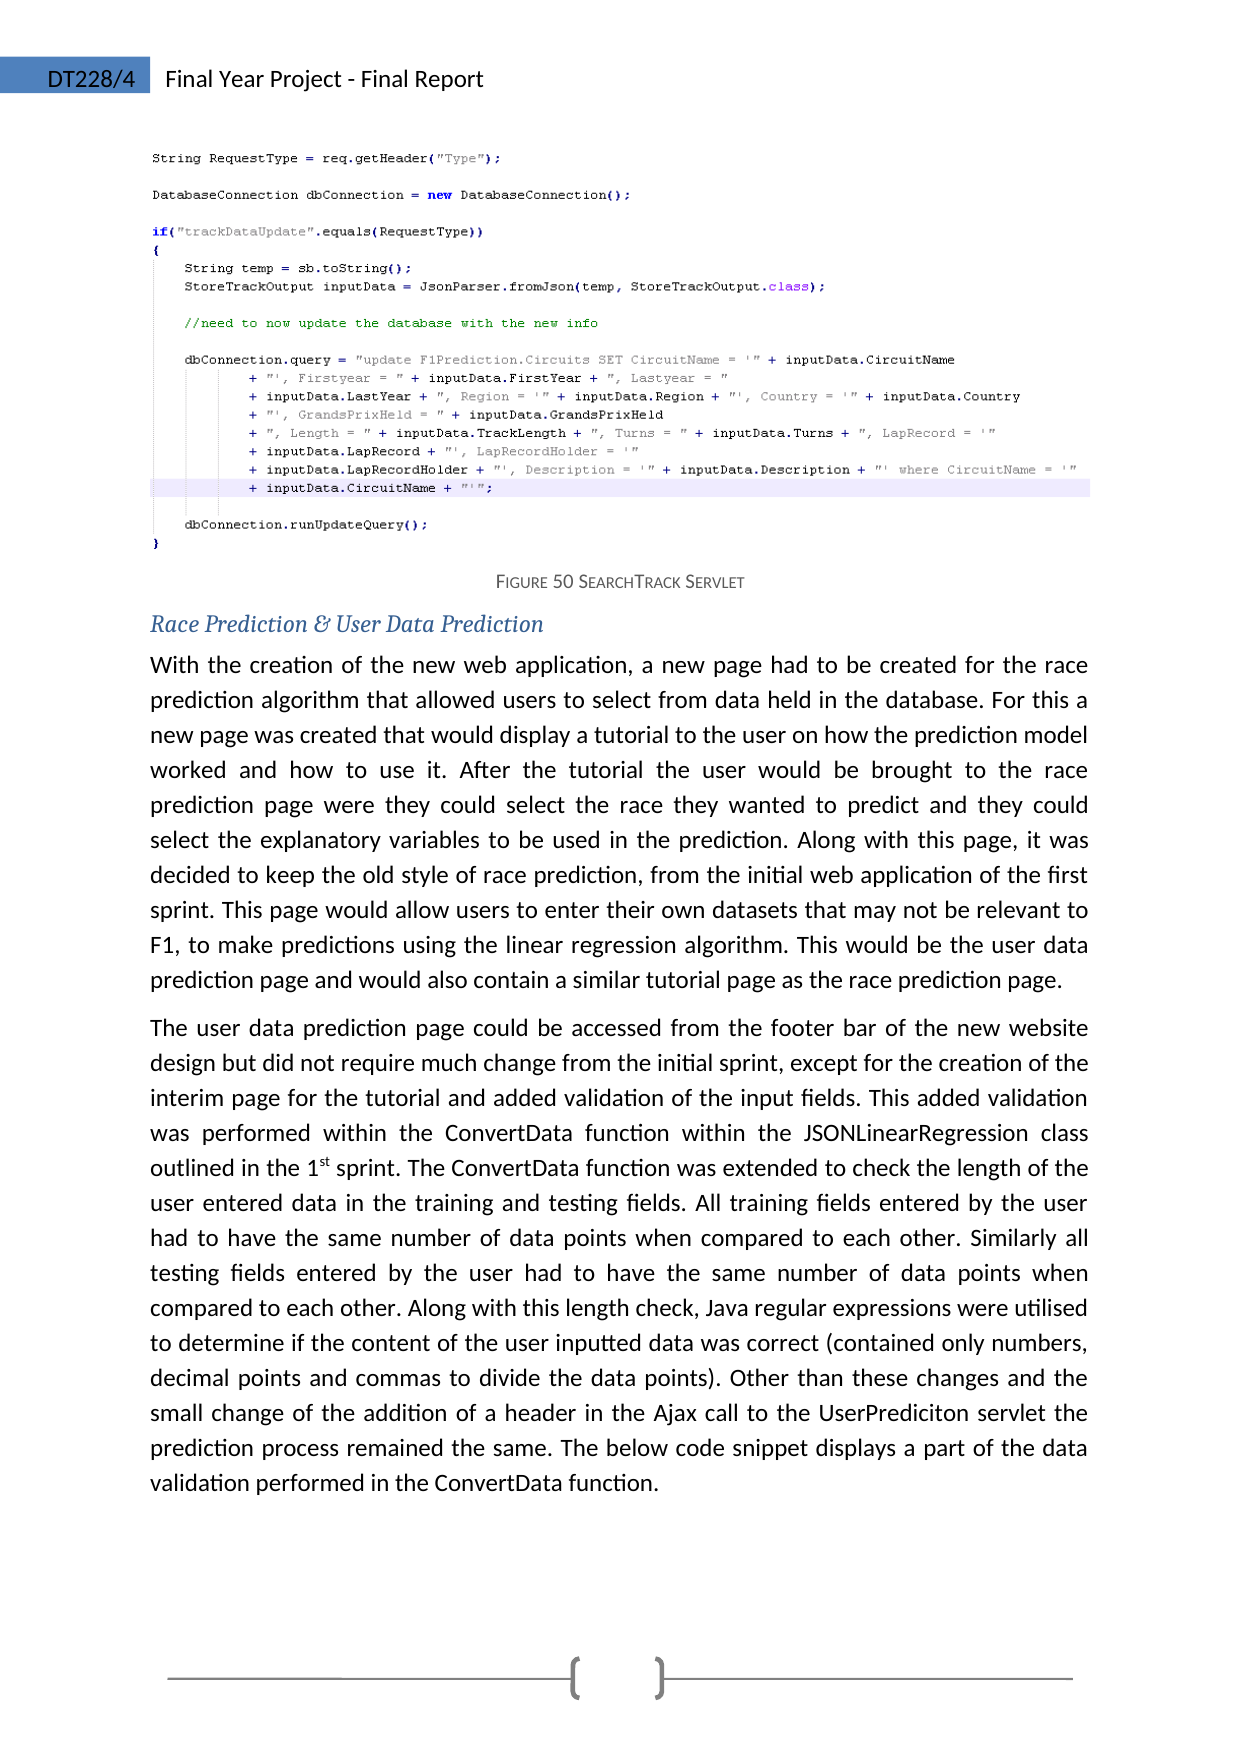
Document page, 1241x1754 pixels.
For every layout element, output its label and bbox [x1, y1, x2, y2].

picture [150, 150, 1091, 552]
